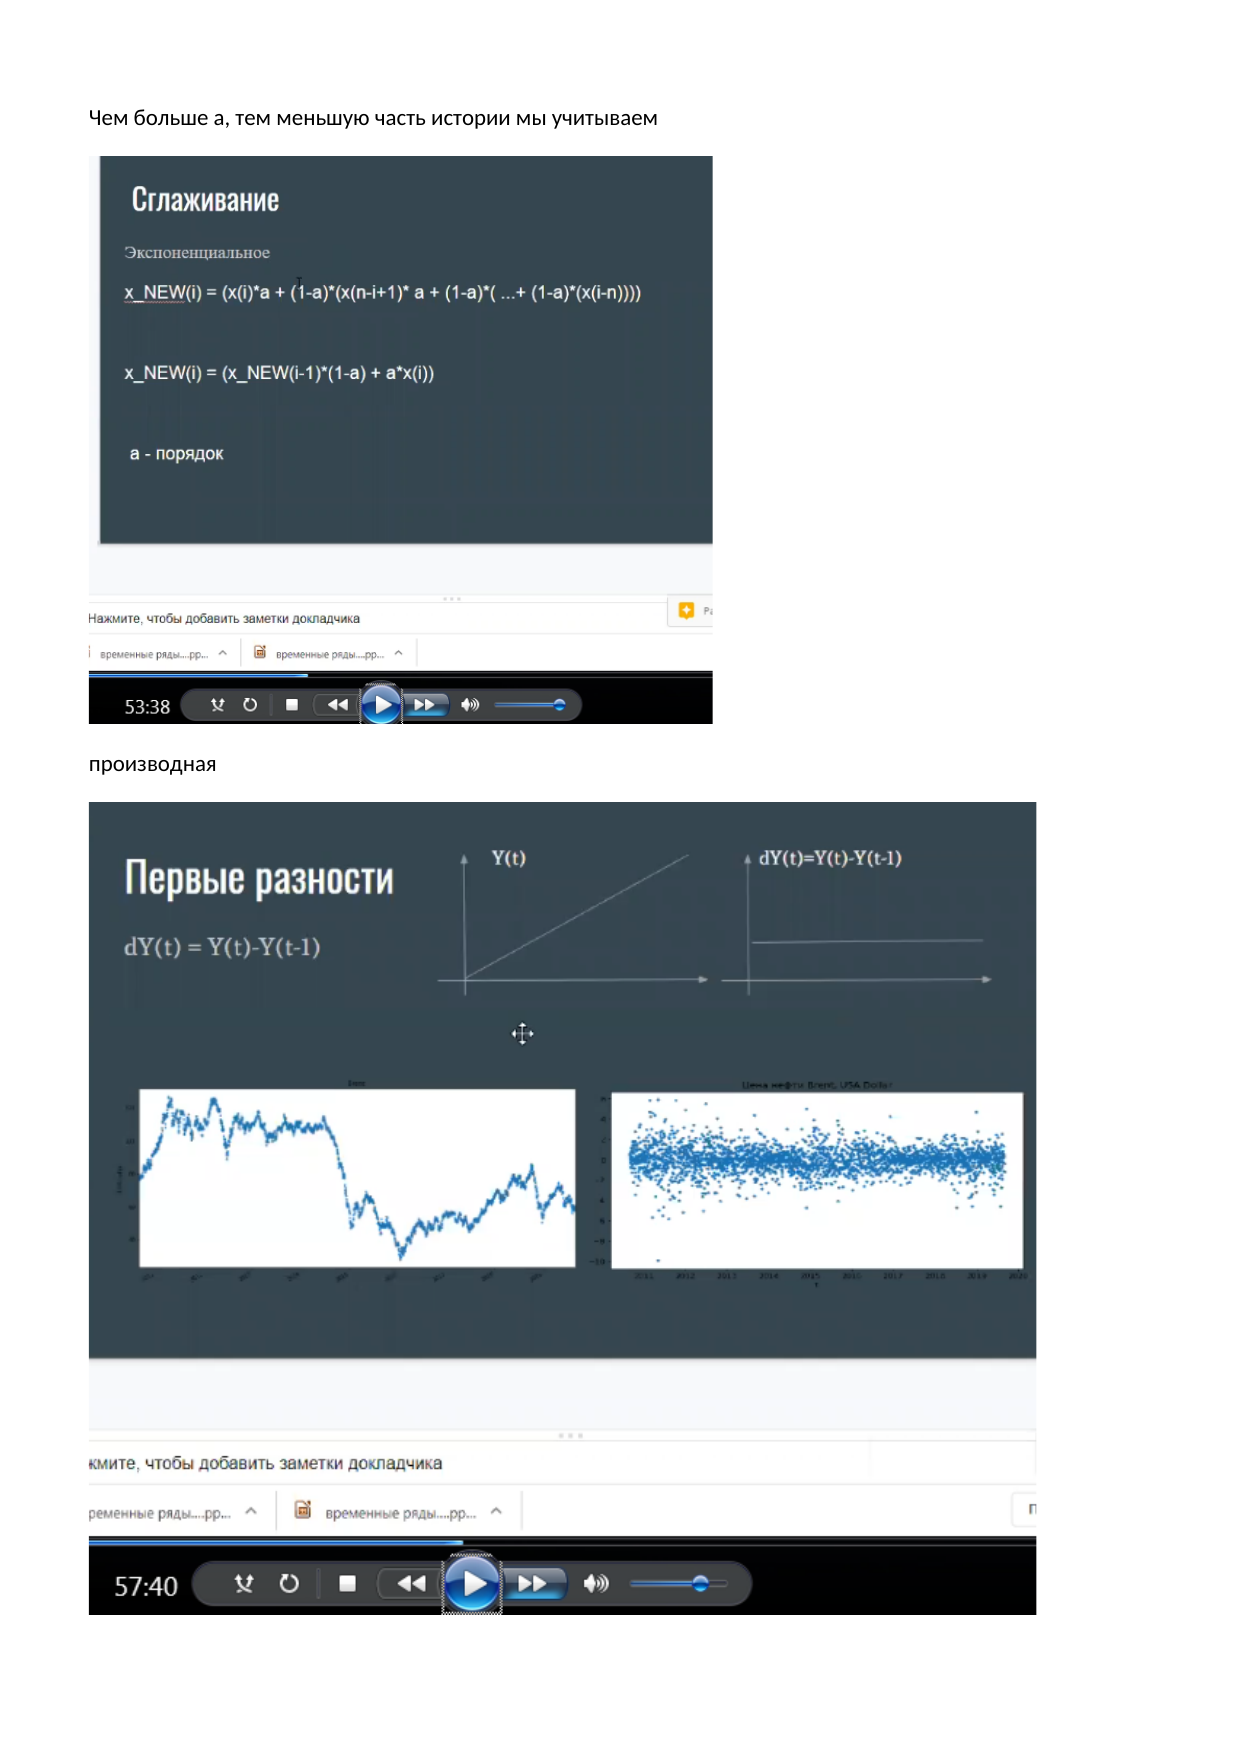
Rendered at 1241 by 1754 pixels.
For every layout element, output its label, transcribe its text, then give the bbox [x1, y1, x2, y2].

picture [88, 156, 713, 724]
text Чем больше а, тем меньшую часть истории мы учитываем [89, 103, 1240, 131]
picture [88, 802, 1037, 1615]
text производная [89, 749, 1240, 777]
